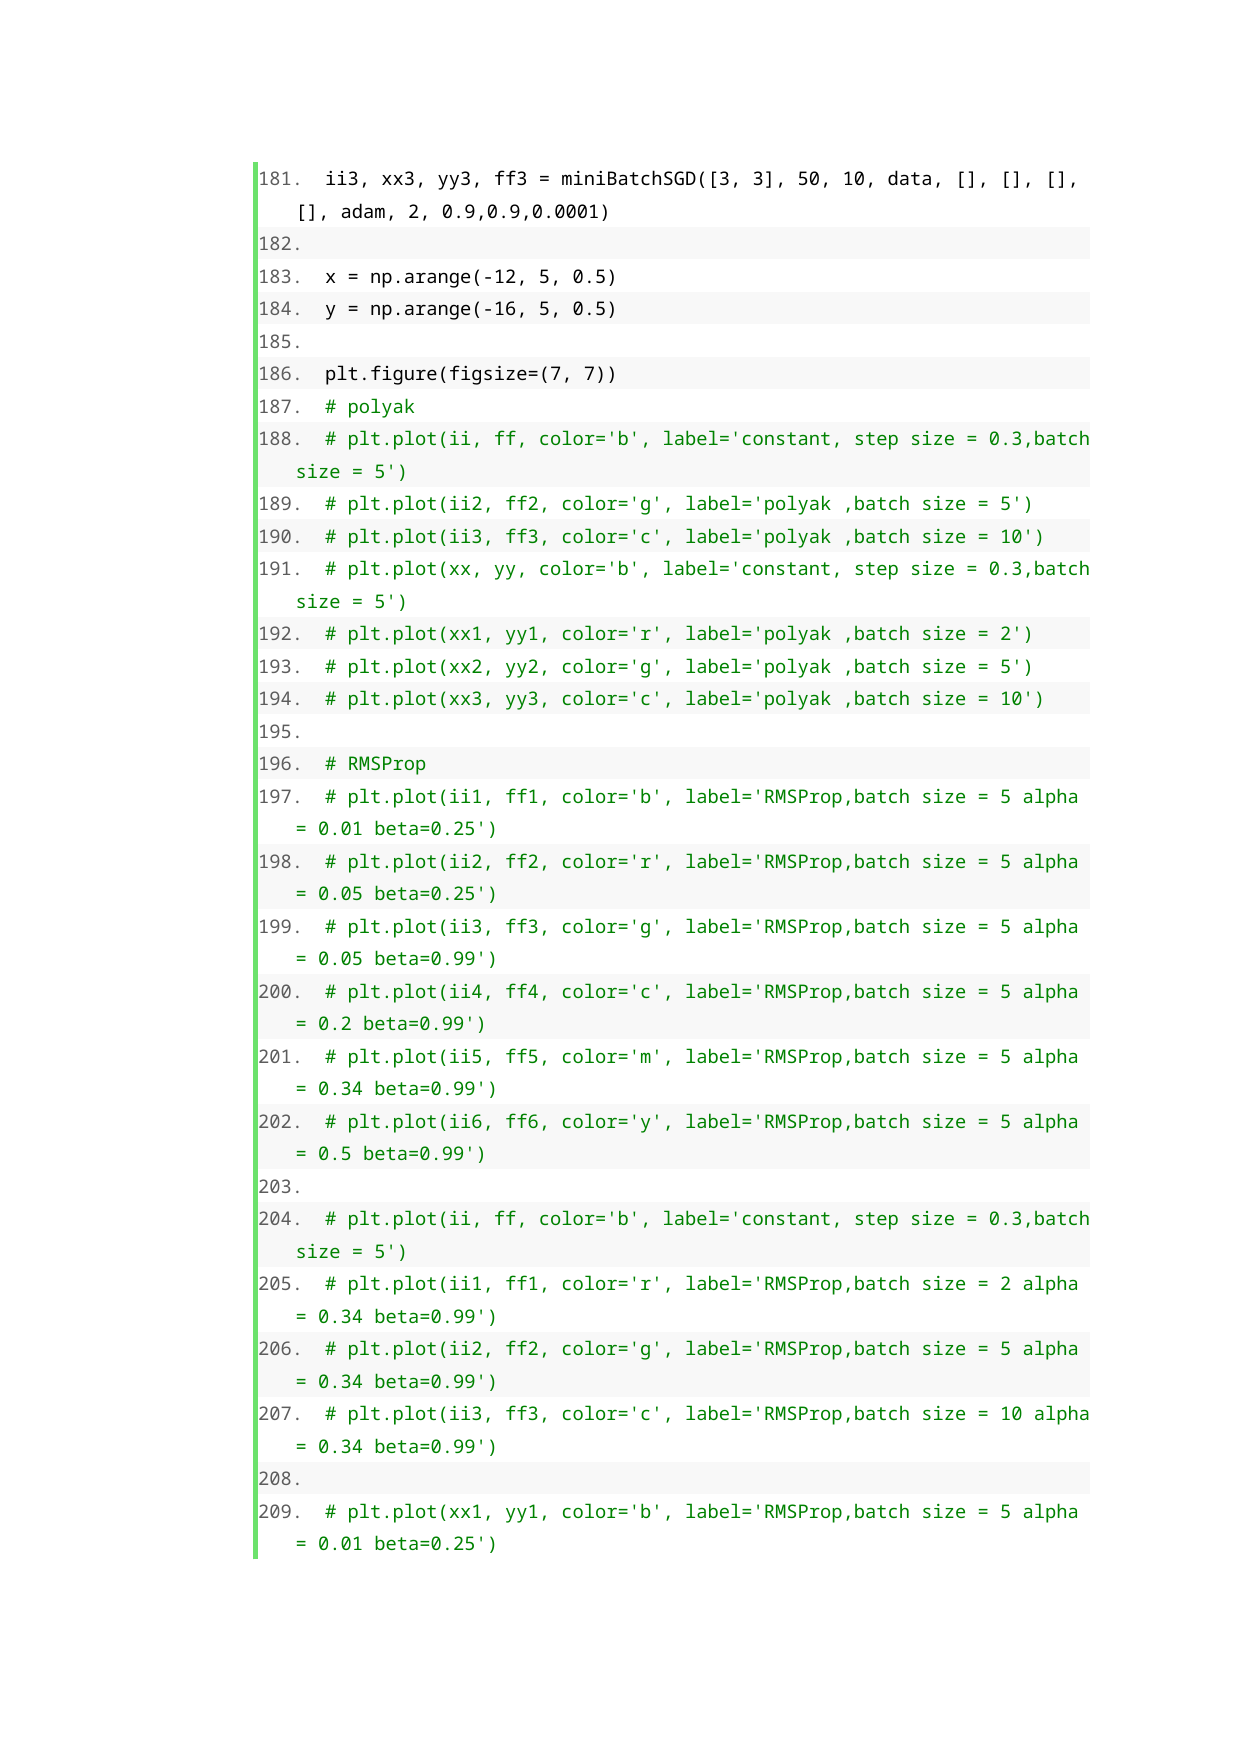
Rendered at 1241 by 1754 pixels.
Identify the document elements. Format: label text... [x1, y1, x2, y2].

list # plt.plot(ii1, ff1, color='b', label='RMSProp,batch size = 5 alpha = 0.01 beta=0.25') [258, 779, 1090, 844]
list # plt.plot(xx1, yy1, color='r', label='polyak ,batch size = 2') [258, 617, 1090, 649]
list # plt.plot(xx3, yy3, color='c', label='polyak ,batch size = 10') [258, 682, 1090, 714]
list # plt.plot(ii3, ff3, color='g', label='RMSProp,batch size = 5 alpha = 0.05 beta=0.99') [258, 909, 1090, 974]
list # plt.plot(xx1, yy1, color='b', label='RMSProp,batch size = 5 alpha = 0.01 beta=0.25') [258, 1494, 1090, 1559]
list # plt.plot(ii, ff, color='b', label='constant, step size = 0.3,batch size = 5') [258, 1202, 1090, 1267]
list # plt.plot(ii2, ff2, color='r', label='RMSProp,batch size = 5 alpha = 0.05 beta=0.25') [258, 844, 1090, 909]
list # plt.plot(ii2, ff2, color='g', label='polyak ,batch size = 5') [258, 487, 1090, 519]
list # plt.plot(ii2, ff2, color='g', label='RMSProp,batch size = 5 alpha = 0.34 beta=0.99') [258, 1332, 1090, 1397]
list ii3, xx3, yy3, ff3 = miniBatchSGD([3, 3], 50, 10, data, [], [], [], [], adam, 2, 0.9,0.9,0.0001) [258, 162, 1090, 227]
list # plt.plot(ii6, ff6, color='y', label='RMSProp,batch size = 5 alpha = 0.5 beta=0.99') [258, 1104, 1090, 1169]
list # plt.plot(xx2, yy2, color='g', label='polyak ,batch size = 5') [258, 649, 1090, 682]
list # plt.plot(ii5, ff5, color='m', label='RMSProp,batch size = 5 alpha = 0.34 beta=0.99') [258, 1039, 1090, 1104]
list plt.figure(figsize=(7, 7)) [258, 357, 1090, 389]
list # plt.plot(ii, ff, color='b', label='constant, step size = 0.3,batch size = 5') [258, 422, 1090, 487]
list # plt.plot(ii4, ff4, color='c', label='RMSProp,batch size = 5 alpha = 0.2 beta=0.99') [258, 974, 1090, 1039]
list # plt.plot(ii3, ff3, color='c', label='polyak ,batch size = 10') [258, 519, 1090, 552]
list # polyak [258, 389, 1090, 422]
list # plt.plot(ii3, ff3, color='c', label='RMSProp,batch size = 10 alpha = 0.34 beta=0.99') [258, 1397, 1090, 1462]
list x = np.arange(-12, 5, 0.5) [258, 259, 1090, 292]
list y = np.arange(-16, 5, 0.5) [258, 292, 1090, 324]
list # RMSProp [258, 747, 1090, 779]
list # plt.plot(xx, yy, color='b', label='constant, step size = 0.3,batch size = 5') [258, 552, 1090, 617]
list # plt.plot(ii1, ff1, color='r', label='RMSProp,batch size = 2 alpha = 0.34 beta=0.99') [258, 1267, 1090, 1332]
